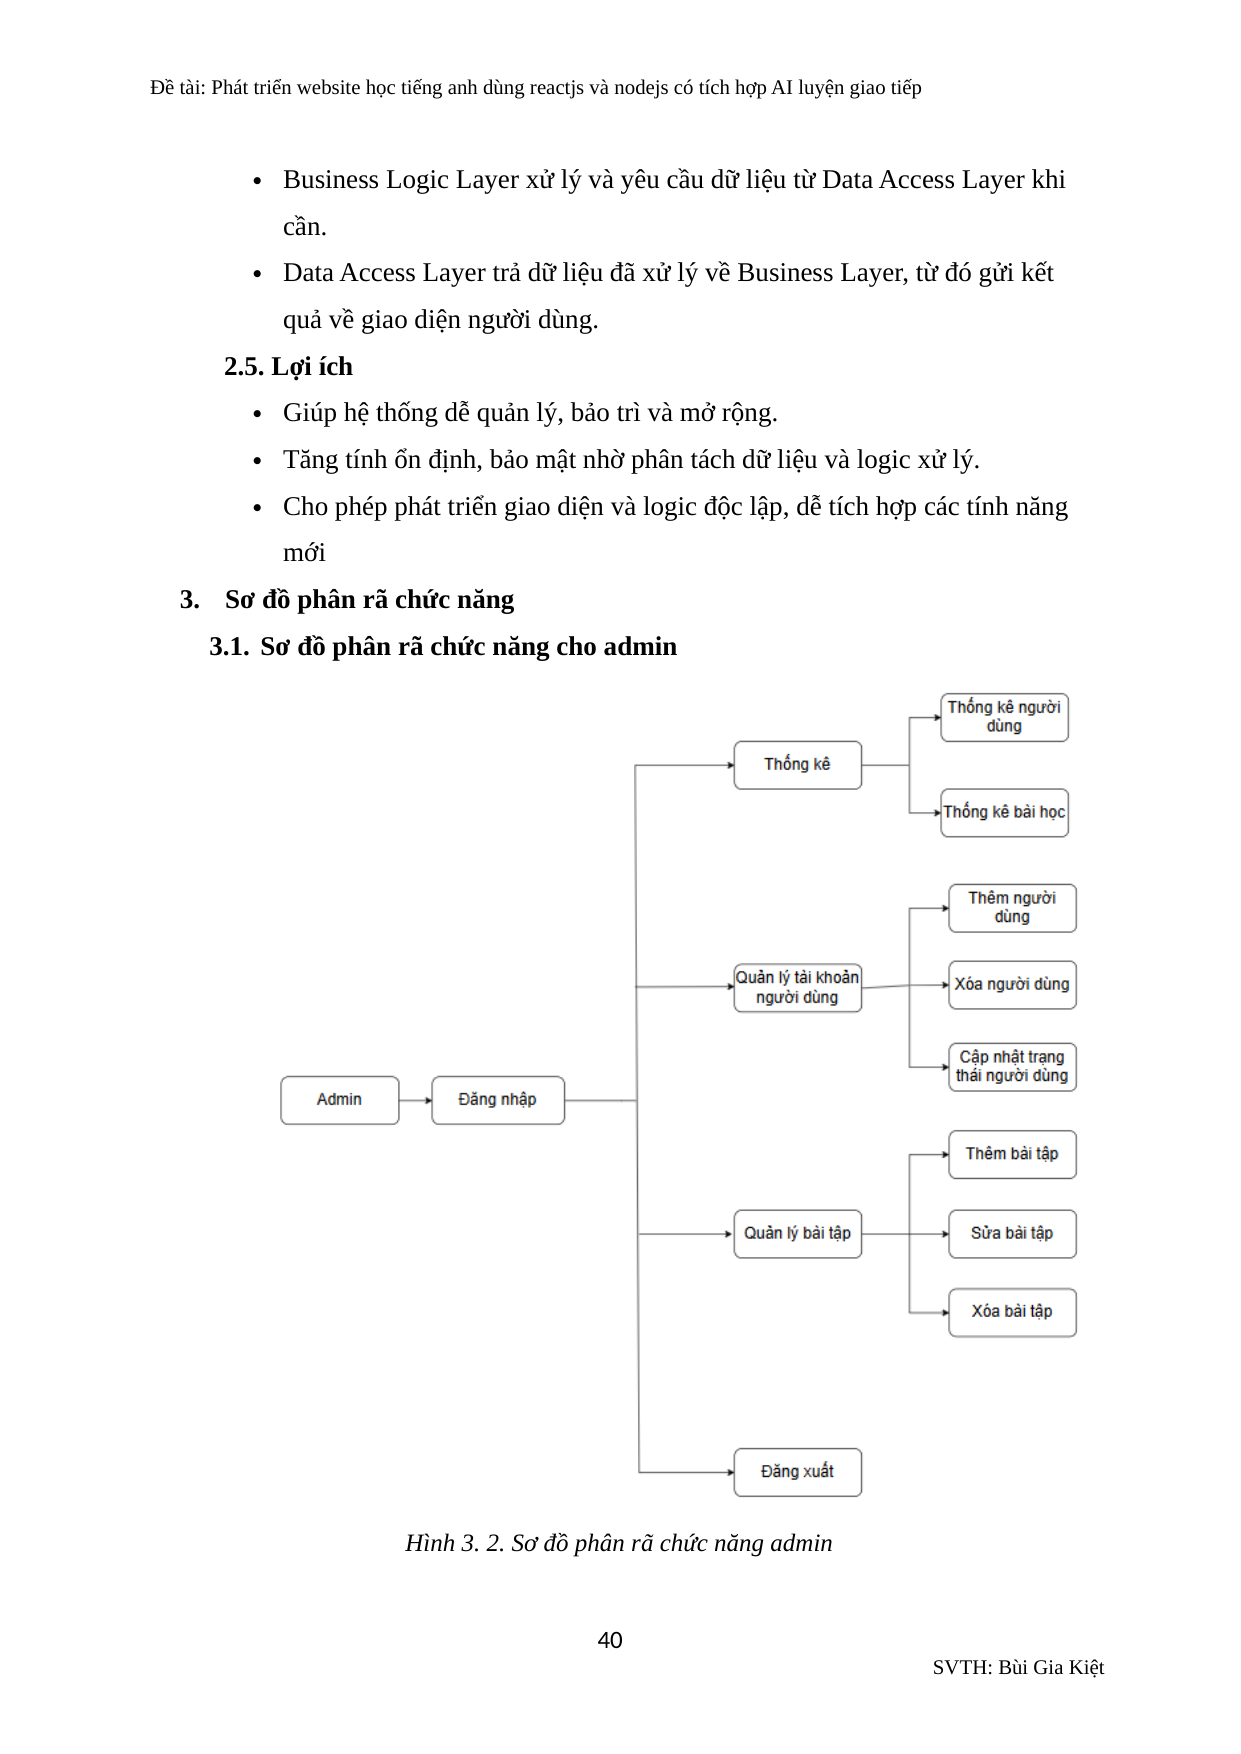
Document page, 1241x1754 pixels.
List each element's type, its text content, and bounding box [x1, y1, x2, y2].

list 2.5. Lợi ích [179, 350, 1090, 381]
list Tăng tính ổn định, bảo mật nhờ phân tách dữ liệu và logic xử lý. [253, 443, 1090, 474]
list Cho phép phát triển giao diện và logic độc lập, dễ tích hợp các tính năng mới [253, 490, 1090, 568]
list Data Access Layer trả dữ liệu đã xử lý về Business Layer, từ đó gửi kết quả về giao diện người dùng. [253, 256, 1090, 334]
picture [238, 676, 1146, 1513]
list Sơ đồ phân rã chức năng cho admin [209, 630, 1090, 661]
list Giúp hệ thống dễ quản lý, bảo trì và mở rộng. [253, 396, 1090, 428]
text Hình 3. 2. Sơ đồ phân rã chức năng admin [150, 1528, 1090, 1557]
list Business Logic Layer xử lý và yêu cầu dữ liệu từ Data Access Layer khi cần. [253, 163, 1090, 241]
list Sơ đồ phân rã chức năng [179, 583, 1090, 614]
